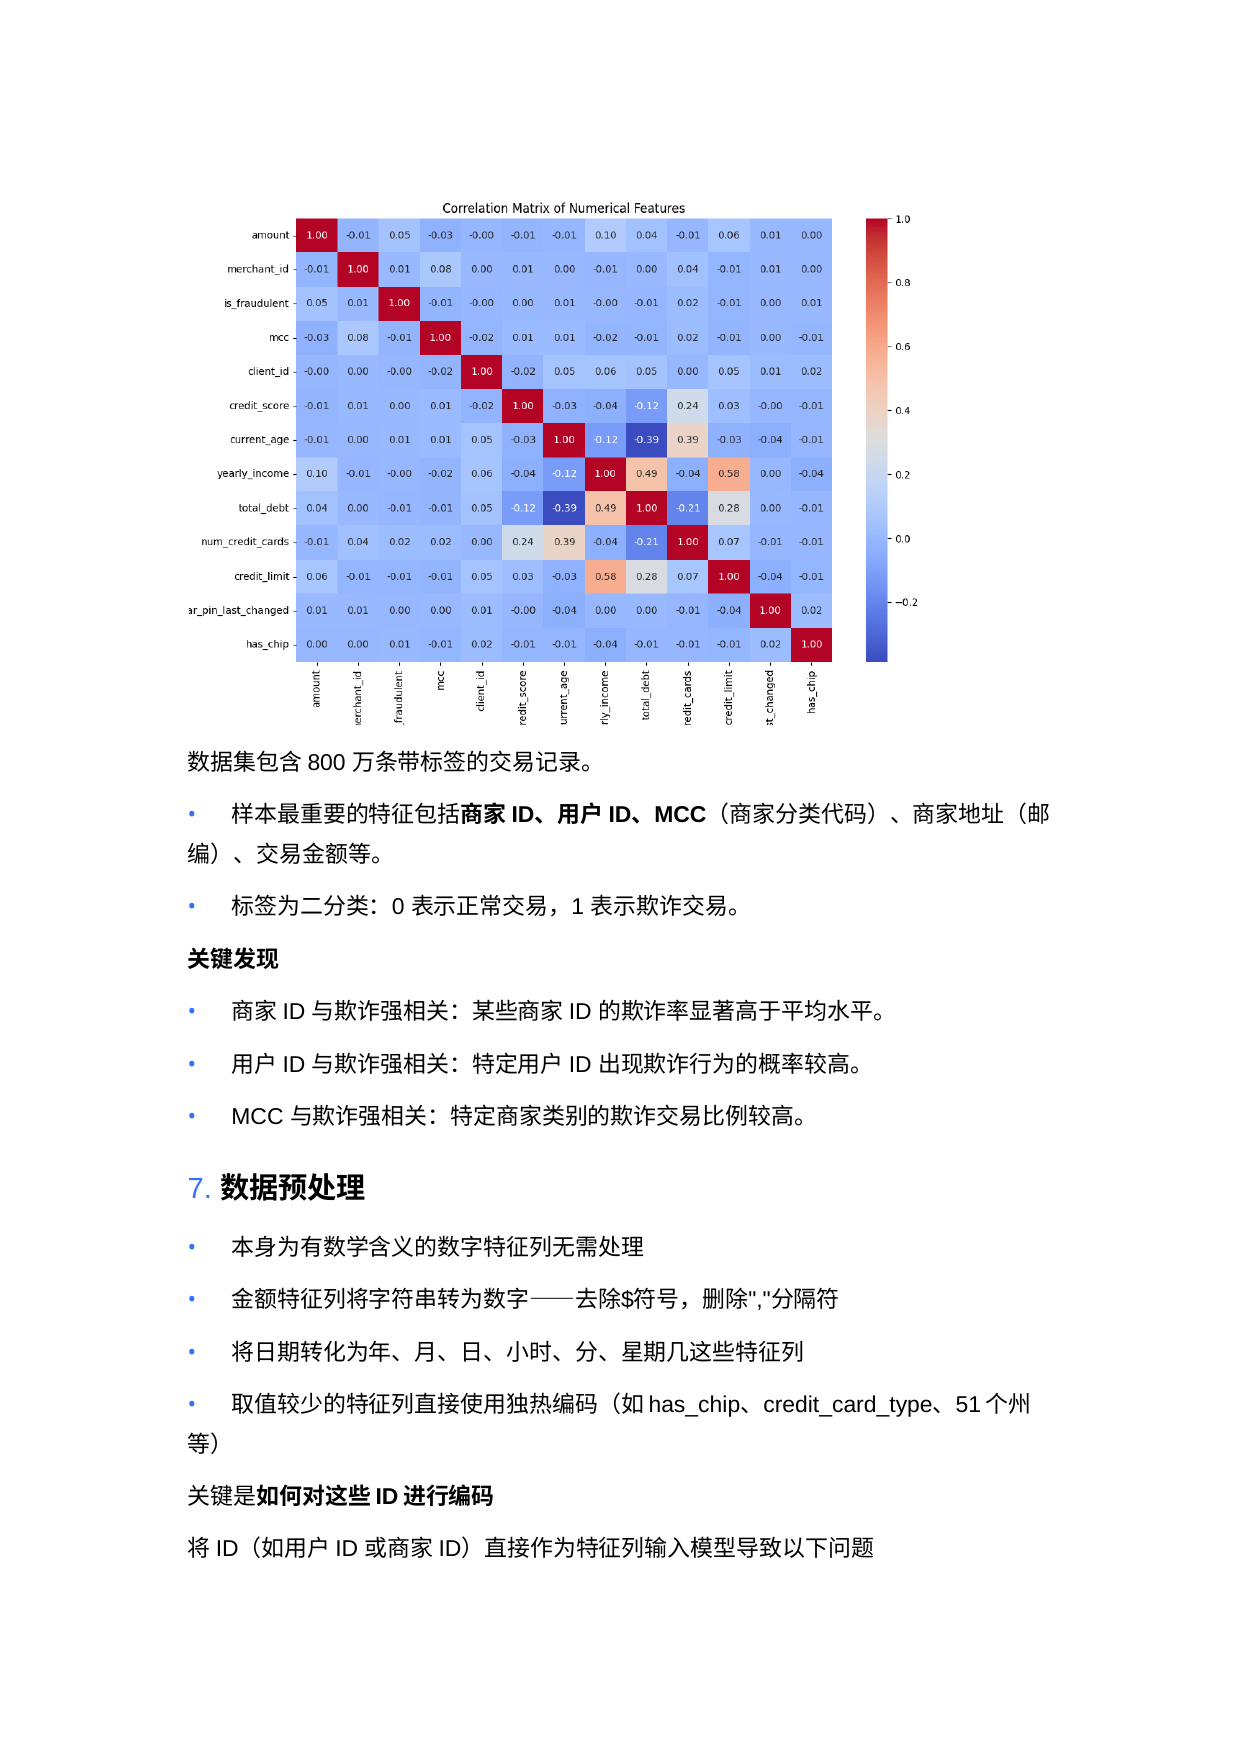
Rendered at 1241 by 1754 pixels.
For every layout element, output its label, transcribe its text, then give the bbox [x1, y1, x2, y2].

list 样本最重要的特征包括商家 ID、用户 ID、MCC（商家分类代码）、商家地址（邮编）、交易金额等。 [187, 796, 1053, 869]
list 标签为二分类：0 表示正常交易，1 表示欺诈交易。 [187, 888, 1053, 922]
picture [188, 150, 1052, 725]
list MCC 与欺诈强相关：特定商家类别的欺诈交易比例较高。 [187, 1098, 1053, 1131]
text 将 ID（如用户 ID 或商家 ID）直接作为特征列输入模型导致以下问题 [187, 1530, 1053, 1563]
list 金额特征列将字符串转为数字——去除$符号，删除","分隔符 [187, 1281, 1053, 1314]
text 数据集包含 800 万条带标签的交易记录。 [187, 744, 1053, 777]
list 本身为有数学含义的数字特征列无需处理 [187, 1228, 1053, 1262]
text 关键是如何对这些ID进行编码 [187, 1478, 1053, 1511]
list 用户 ID 与欺诈强相关：特定用户 ID 出现欺诈行为的概率较高。 [187, 1046, 1053, 1079]
list 将日期转化为年、月、日、小时、分、星期几这些特征列 [187, 1333, 1053, 1367]
text 关键发现 [187, 941, 1053, 974]
list 商家 ID 与欺诈强相关：某些商家 ID 的欺诈率显著高于平均水平。 [187, 993, 1053, 1026]
text 7. 数据预处理 [187, 1165, 1053, 1207]
list 取值较少的特征列直接使用独热编码（如has_chip、credit_card_type、51个州等） [187, 1386, 1053, 1459]
